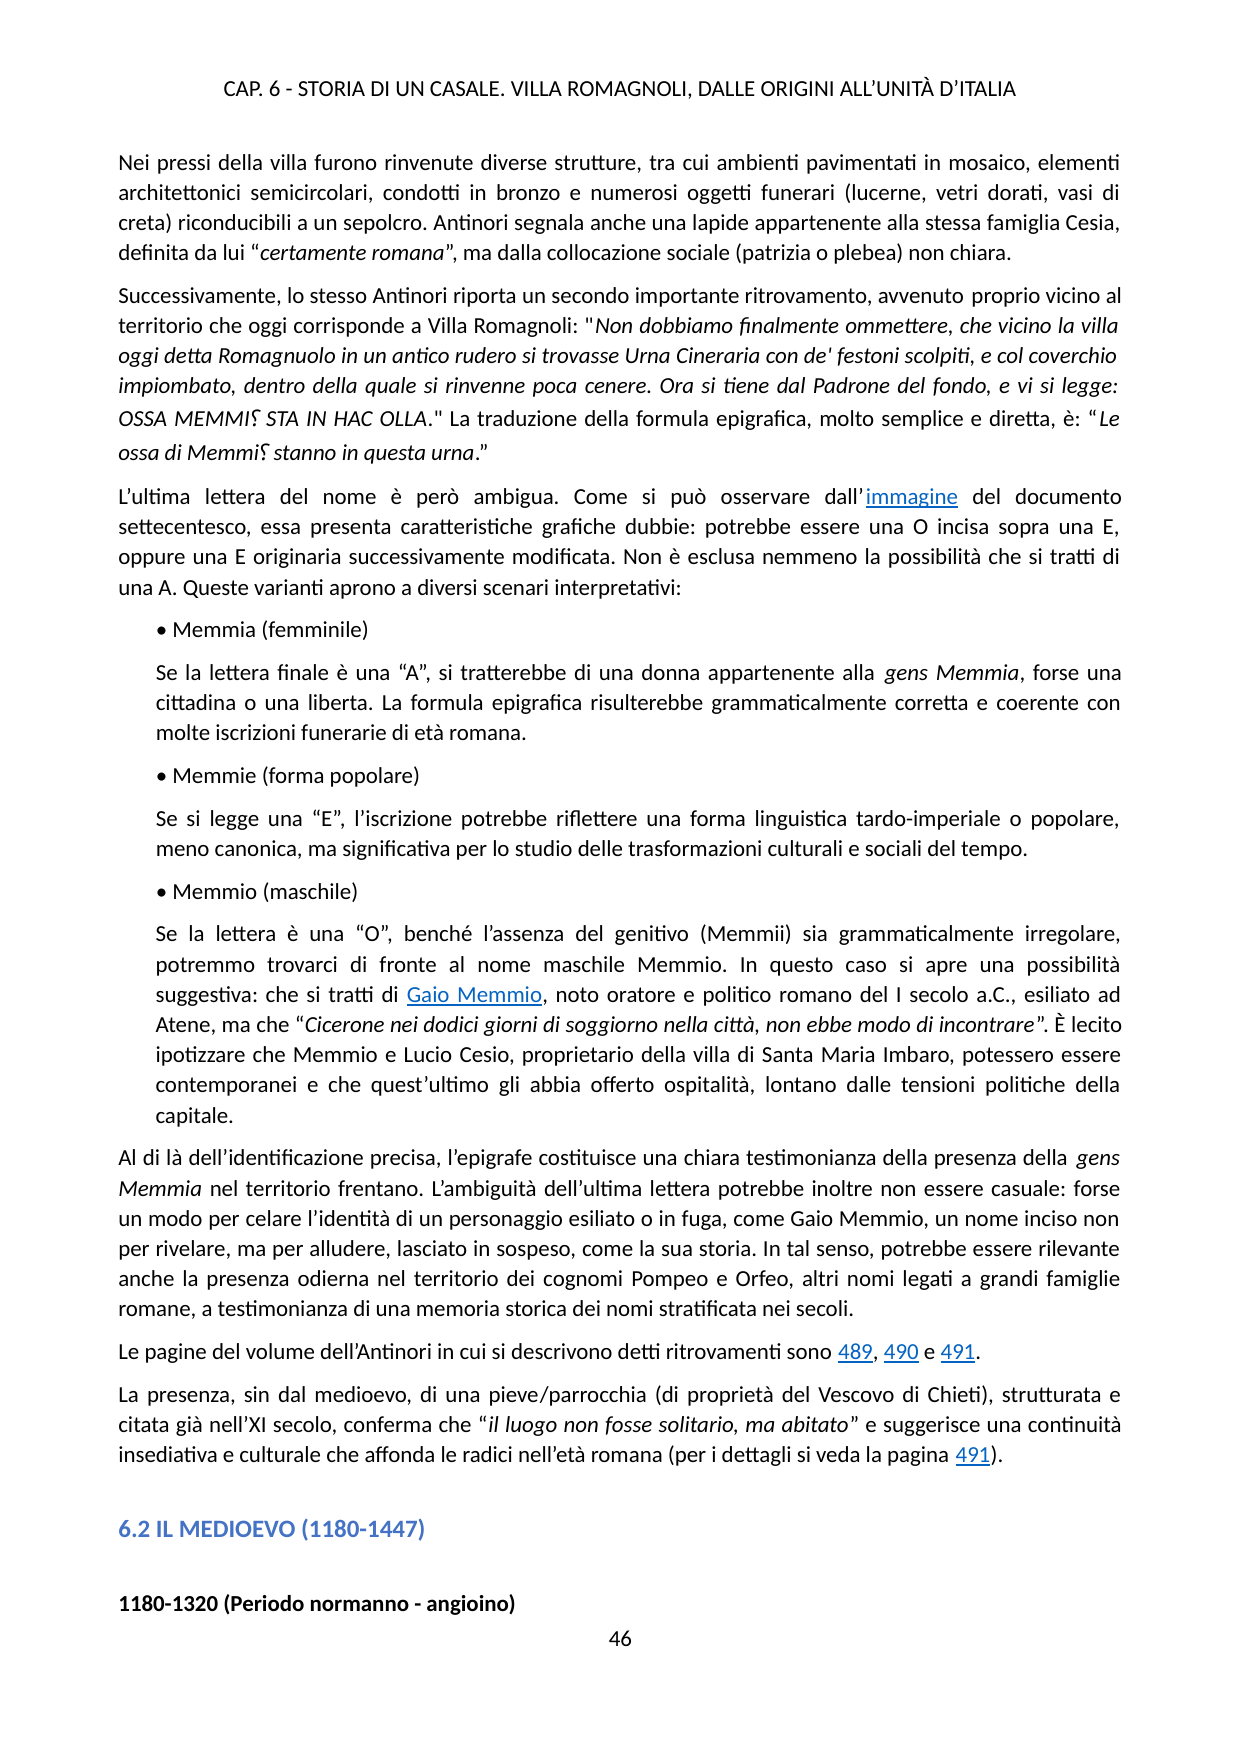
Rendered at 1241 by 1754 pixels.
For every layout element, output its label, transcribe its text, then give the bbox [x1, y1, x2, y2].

text 1180-1320 (Periodo normanno - angioino) [118, 1589, 1122, 1617]
text • Memmie (forma popolare) [156, 761, 1122, 789]
text Se si legge una “E”, l’iscrizione potrebbe riflettere una forma linguistica tardo-imperiale o popolare, meno canonica, ma significativa per lo studio delle trasformazioni culturali e sociali del tempo. [156, 804, 1122, 862]
text La presenza, sin dal medioevo, di una pieve/parrocchia (di proprietà del Vescovo di Chieti), strutturata e citata già nell’XI secolo, conferma che “il luogo non fosse solitario, ma abitato” e suggerisce una continuità insediativa e culturale che affonda le radici nell’età romana (per i dettagli si veda la pagina 491). [118, 1380, 1122, 1468]
subtitle 6.2 IL MEDIOEVO (1180-1447) [118, 1513, 1122, 1544]
text L’ultima lettera del nome è però ambigua. Come si può osservare dall’immagine del documento settecentesco, essa presenta caratteristiche grafiche dubbie: potrebbe essere una O incisa sopra una E, oppure una E originaria successivamente modificata. Non è esclusa nemmeno la possibilità che si tratti di una A. Queste varianti aprono a diversi scenari interpretativi: [118, 482, 1122, 601]
text • Memmia (femminile) [156, 615, 1122, 643]
text Se la lettera è una “O”, benché l’assenza del genitivo (Memmii) sia grammaticalmente irregolare, potremmo trovarci di fronte al nome maschile Memmio. In questo caso si apre una possibilità suggestiva: che si tratti di Gaio Memmio, noto oratore e politico romano del I secolo a.C., esiliato ad Atene, ma che “Cicerone nei dodici giorni di soggiorno nella città, non ebbe modo di incontrare”. È lecito ipotizzare che Memmio e Lucio Cesio, proprietario della villa di Santa Maria Imbaro, potessero essere contemporanei e che quest’ultimo gli abbia offerto ospitalità, lontano dalle tensioni politiche della capitale. [155, 919, 1122, 1129]
text Al di là dell’identificazione precisa, l’epigrafe costituisce una chiara testimonianza della presenza della gens Memmia nel territorio frentano. L’ambiguità dell’ultima lettera potrebbe inoltre non essere casuale: forse un modo per celare l’identità di un personaggio esiliato o in fuga, come Gaio Memmio, un nome inciso non per rivelare, ma per alludere, lasciato in sospeso, come la sua storia. In tal senso, potrebbe essere rilevante anche la presenza odierna nel territorio dei cognomi Pompeo e Orfeo, altri nomi legati a grandi famiglie romane, a testimonianza di una memoria storica dei nomi stratificata nei secoli. [118, 1143, 1122, 1323]
text Nei pressi della villa furono rinvenute diverse strutture, tra cui ambienti pavimentati in mosaico, elementi architettonici semicircolari, condotti in bronzo e numerosi oggetti funerari (lucerne, vetri dorati, vasi di creta) riconducibili a un sepolcro. Antinori segnala anche una lapide appartenente alla stessa famiglia Cesia, definita da lui “certamente romana”, ma dalla collocazione sociale (patrizia o plebea) non chiara. [118, 148, 1122, 266]
text Successivamente, lo stesso Antinori riporta un secondo importante ritrovamento, avvenuto proprio vicino al territorio che oggi corrisponde a Villa Romagnoli: "Non dobbiamo finalmente ommettere, che vicino la villa oggi detta Romagnuolo in un antico rudero si trovasse Urna Cineraria con de' festoni scolpiti, e col coverchio impiombato, dentro della quale si rinvenne poca cenere. Ora si tiene dal Padrone del fondo, e vi si legge: OSSA MEMMI⸮ STA IN HAC OLLA." La traduzione della formula epigrafica, molto semplice e diretta, è: “Le ossa di Memmi⸮ stanno in questa urna.” [118, 281, 1122, 467]
text Se la lettera finale è una “A”, si tratterebbe di una donna appartenente alla gens Memmia, forse una cittadina o una liberta. La formula epigrafica risulterebbe grammaticalmente corretta e coerente con molte iscrizioni funerarie di età romana. [156, 658, 1122, 747]
text Le pagine del volume dell’Antinori in cui si descrivono detti ritrovamenti sono 489, 490 e 491. [118, 1337, 1122, 1365]
text • Memmio (maschile) [156, 877, 1122, 905]
